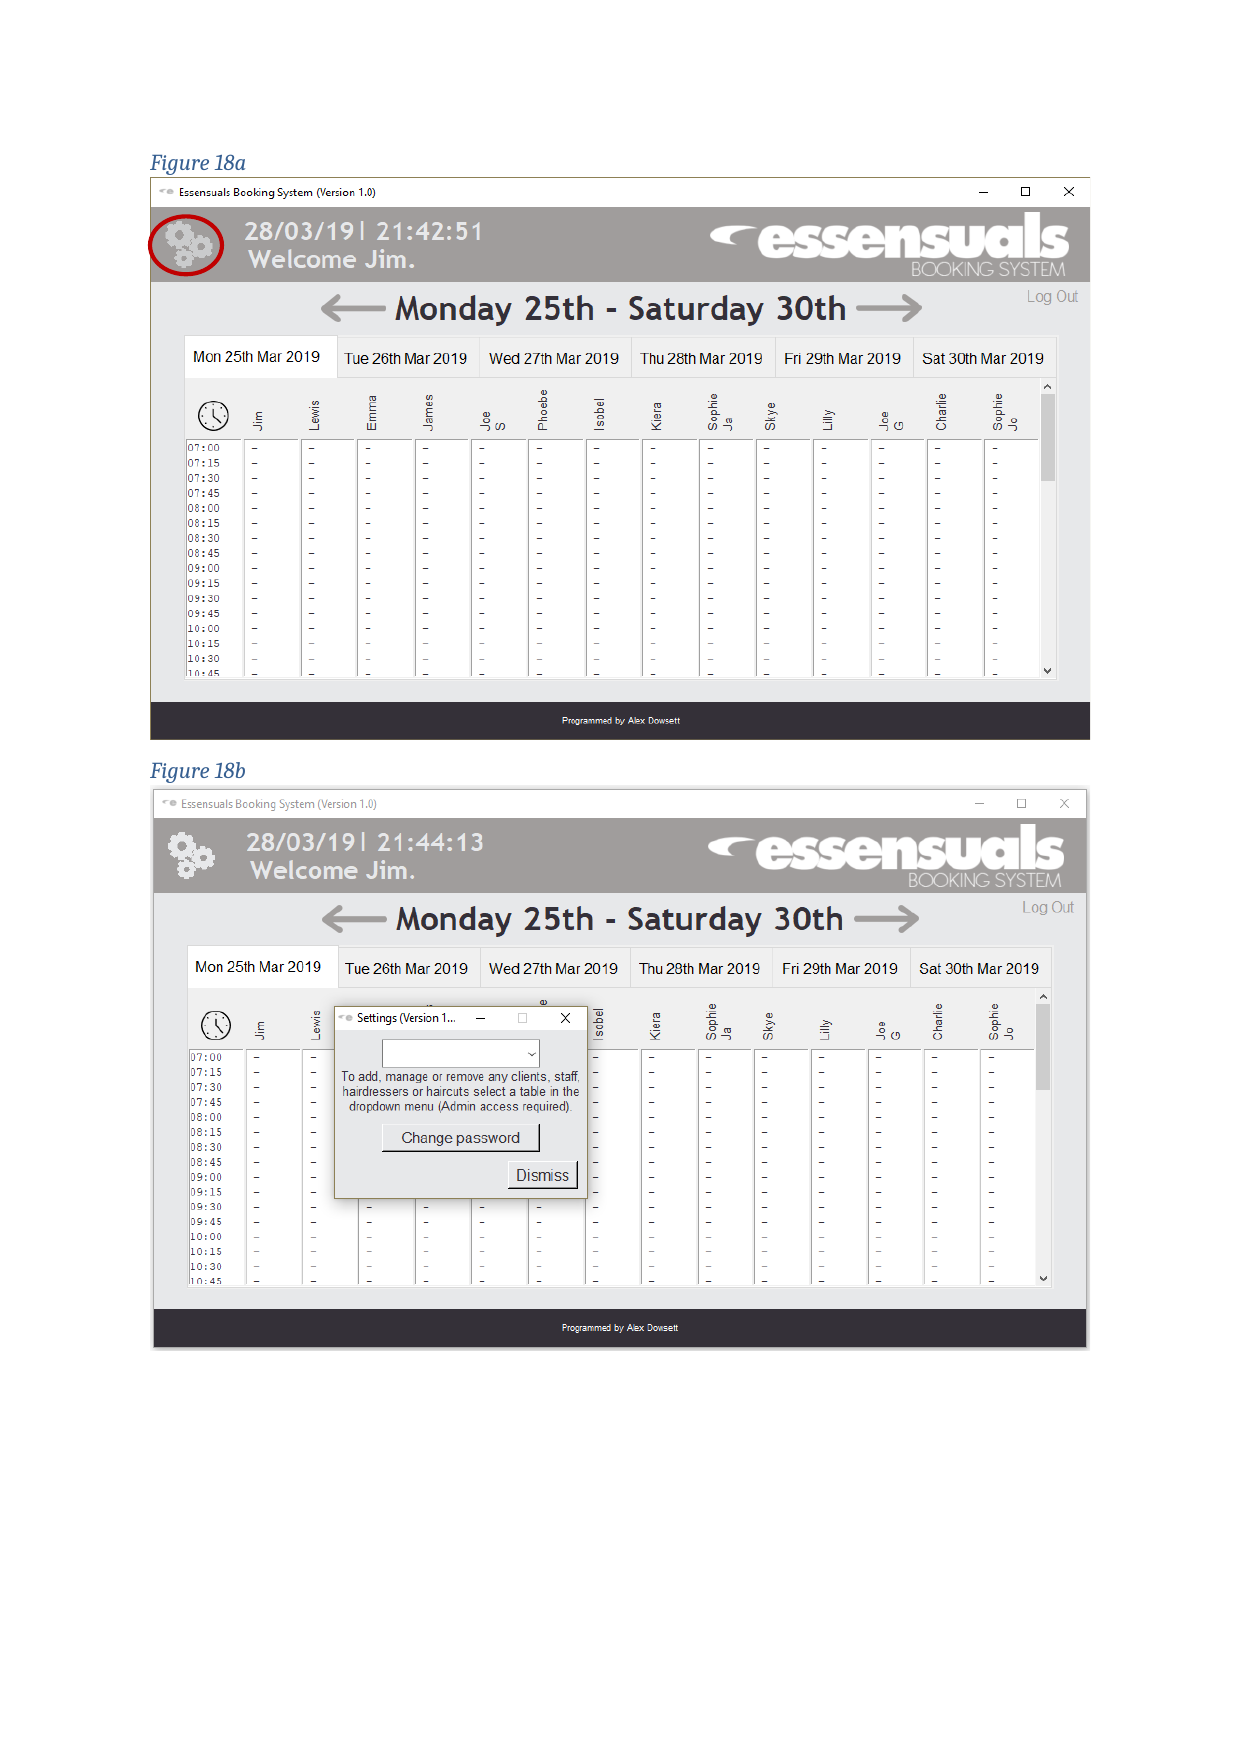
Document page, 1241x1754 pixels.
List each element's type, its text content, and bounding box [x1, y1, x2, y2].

subtitle Figure 18b [150, 758, 1090, 784]
picture [153, 219, 219, 272]
picture [150, 785, 1091, 1351]
subtitle Figure 18a [150, 150, 1090, 176]
picture [150, 177, 1091, 740]
